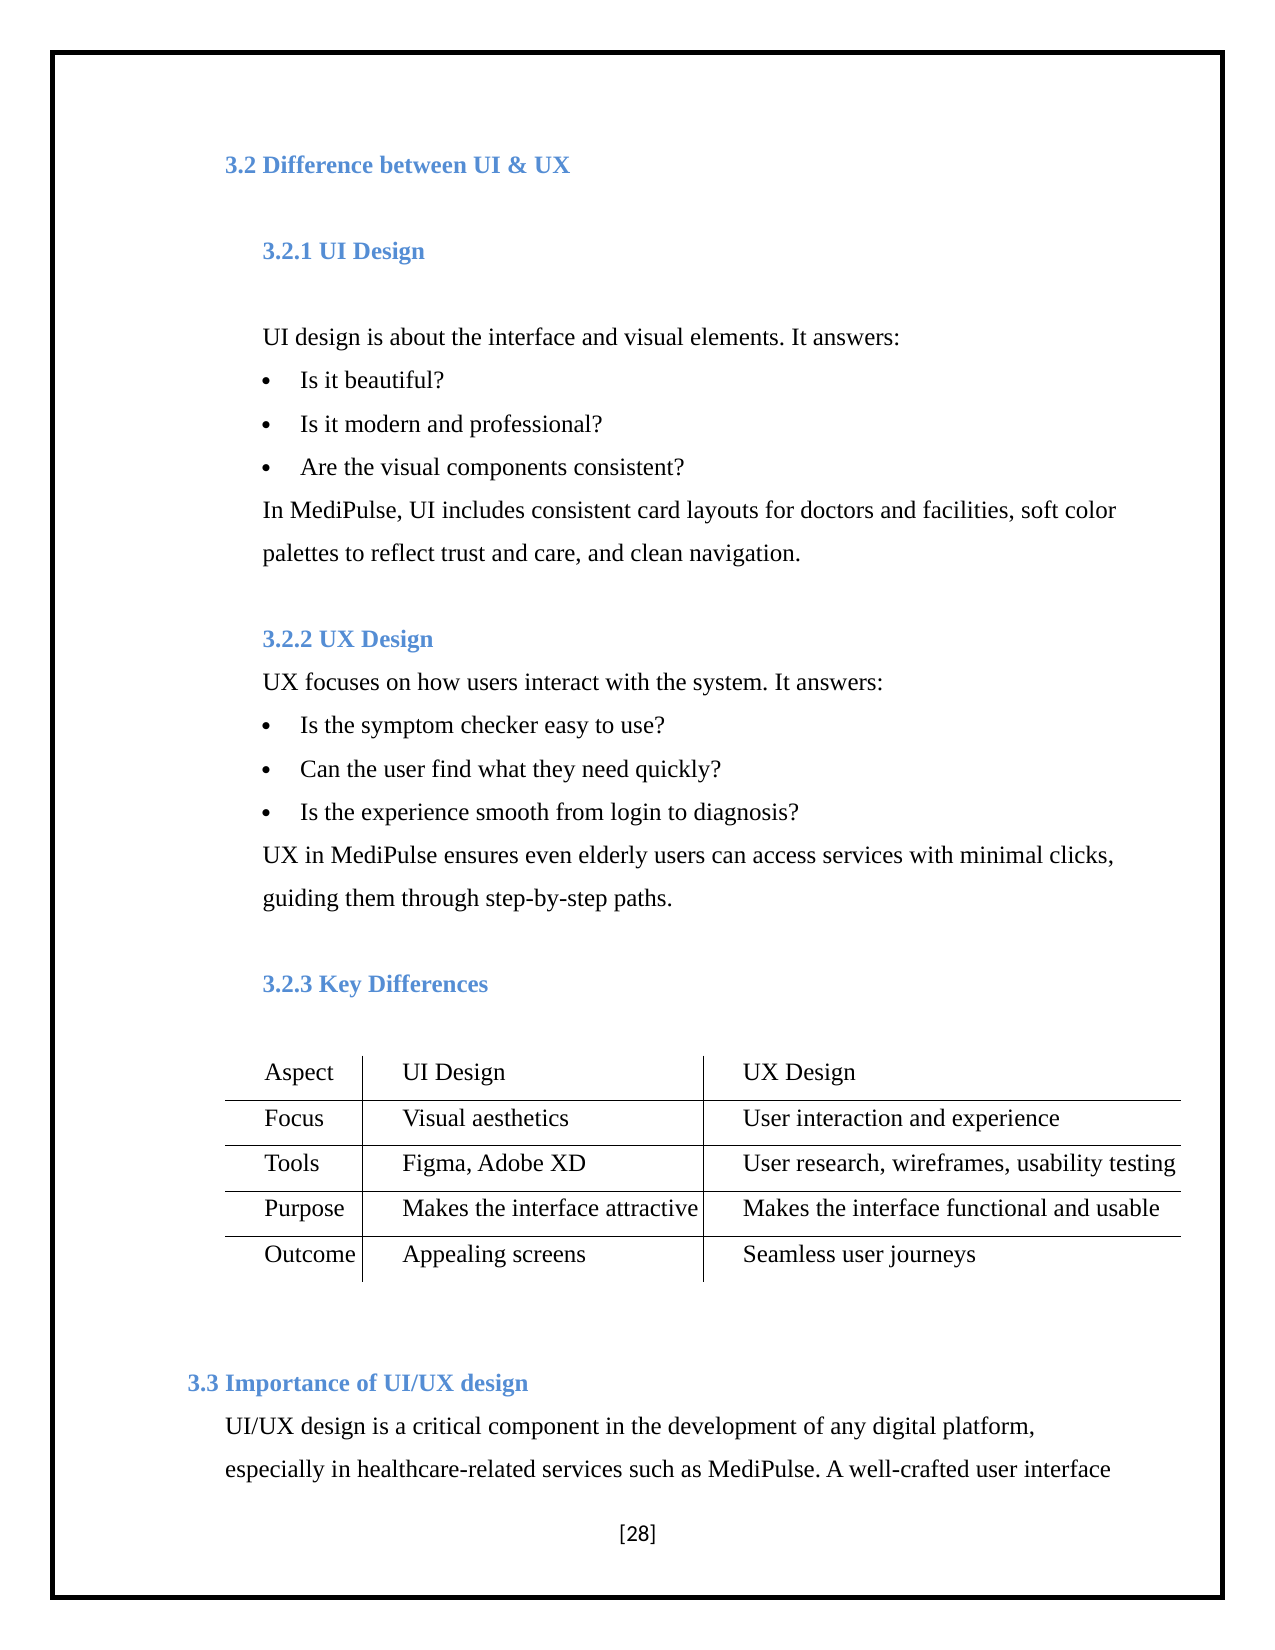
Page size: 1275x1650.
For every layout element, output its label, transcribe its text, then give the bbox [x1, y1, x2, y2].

text In MediPulse, UI includes consistent card layouts for doctors and facilities, soft color palettes to reflect trust and care, and clean navigation. [262, 495, 1125, 567]
text 3.2 Difference between UI & UX [150, 150, 1125, 179]
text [225, 1411, 1125, 1483]
table_header Aspect [225, 1056, 362, 1100]
list Can the user find what they need quickly? [262, 754, 1125, 782]
table_cell Tools [225, 1146, 362, 1191]
table_cell Seamless user journeys [704, 1237, 1181, 1282]
table_cell Purpose [225, 1192, 362, 1236]
table_cell Outcome [225, 1237, 362, 1282]
text UX focuses on how users interact with the system. It answers: [262, 667, 1125, 696]
list Is it beautiful? [262, 366, 1125, 394]
text 3.3 Importance of UI/UX design [187, 1368, 1125, 1397]
table_header UI Design [363, 1056, 703, 1100]
text 3.2.2 UX Design [262, 624, 1125, 653]
text 3.2.3 Key Differences [262, 969, 1125, 998]
text 3.2.1 UI Design [187, 236, 1125, 265]
table_header UX Design [704, 1056, 1181, 1100]
list Is the symptom checker easy to use? [262, 711, 1125, 739]
text UX in MediPulse ensures even elderly users can access services with minimal clicks, guiding them through step-by-step paths. [262, 840, 1125, 912]
list Is the experience smooth from login to diagnosis? [262, 797, 1125, 826]
table_cell Focus [225, 1101, 362, 1145]
table_cell User research, wireframes, usability testing [704, 1146, 1181, 1191]
table_cell Appealing screens [363, 1237, 703, 1282]
table_cell Makes the interface functional and usable [704, 1192, 1181, 1236]
list Are the visual components consistent? [262, 452, 1125, 481]
table_cell Makes the interface attractive [363, 1192, 703, 1236]
list Is it modern and professional? [262, 409, 1125, 437]
table_cell Visual aesthetics [363, 1101, 703, 1145]
table_cell Figma, Adobe XD [363, 1146, 703, 1191]
table_cell User interaction and experience [704, 1101, 1181, 1145]
text UI design is about the interface and visual elements. It answers: [262, 322, 1125, 351]
